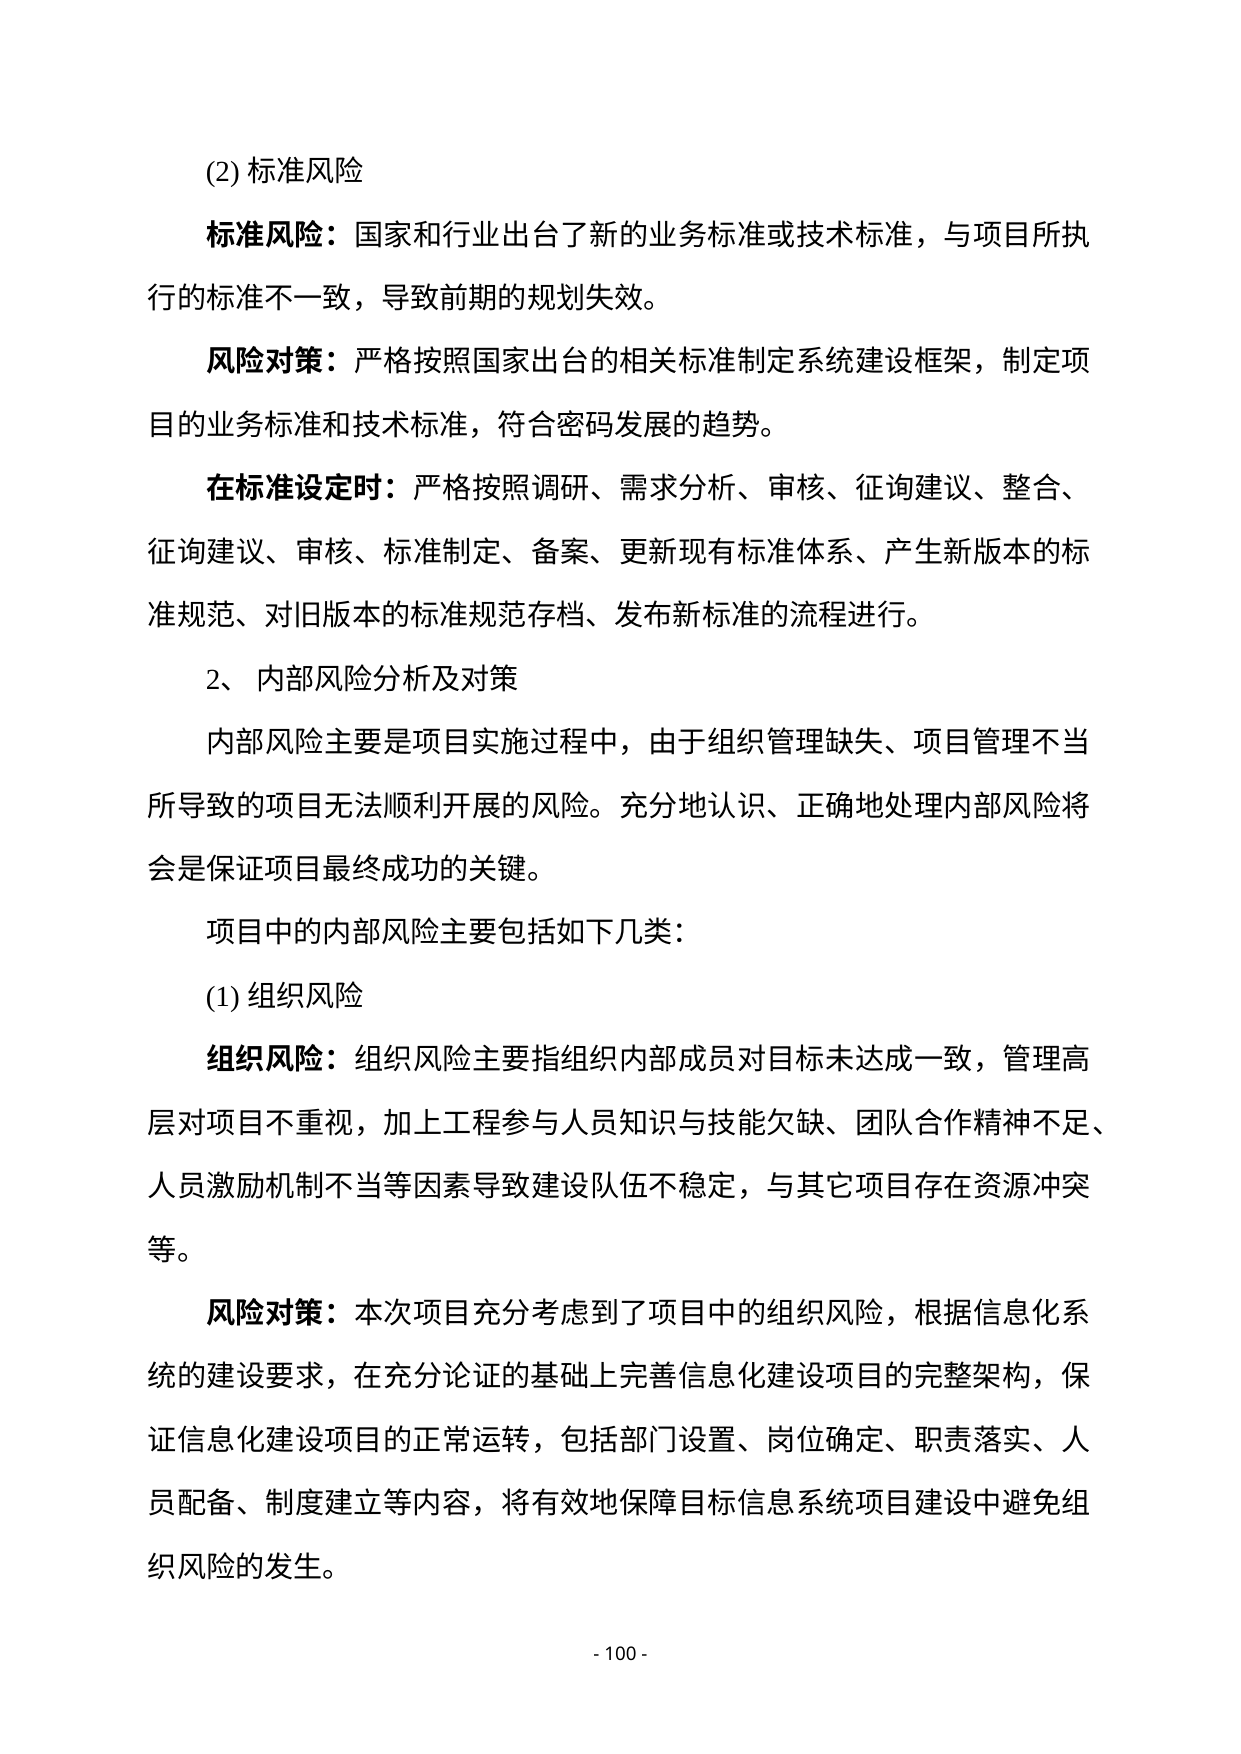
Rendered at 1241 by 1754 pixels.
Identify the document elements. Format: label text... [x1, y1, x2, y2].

text 组织风险：组织风险主要指组织内部成员对目标未达成一致，管理高层对项目不重视，加上工程参与人员知识与技能欠缺、团队合作精神不足、人员激励机制不当等因素导致建设队伍不稳定，与其它项目存在资源冲突等。 [148, 1036, 1092, 1268]
list 组织风险 [148, 972, 1092, 1015]
text 在标准设定时：严格按照调研、需求分析、审核、征询建议、整合、征询建议、审核、标准制定、备案、更新现有标准体系、产生新版本的标准规范、对旧版本的标准规范存档、发布新标准的流程进行。 [148, 465, 1092, 634]
text 标准风险：国家和行业出台了新的业务标准或技术标准，与项目所执行的标准不一致，导致前期的规划失效。 [148, 211, 1092, 317]
list 标准风险 [148, 148, 1092, 190]
text 内部风险主要是项目实施过程中，由于组织管理缺失、项目管理不当所导致的项目无法顺利开展的风险。充分地认识、正确地处理内部风险将会是保证项目最终成功的关键。 [148, 719, 1092, 888]
text 风险对策：严格按照国家出台的相关标准制定系统建设框架，制定项目的业务标准和技术标准，符合密码发展的趋势。 [148, 338, 1092, 444]
text 项目中的内部风险主要包括如下几类： [148, 909, 1092, 951]
text 风险对策：本次项目充分考虑到了项目中的组织风险，根据信息化系统的建设要求，在充分论证的基础上完善信息化建设项目的完整架构，保证信息化建设项目的正常运转，包括部门设置、岗位确定、职责落实、人员配备、制度建立等内容，将有效地保障目标信息系统项目建设中避免组织风险的发生。 [148, 1289, 1092, 1586]
list 内部风险分析及对策 [148, 655, 1092, 697]
